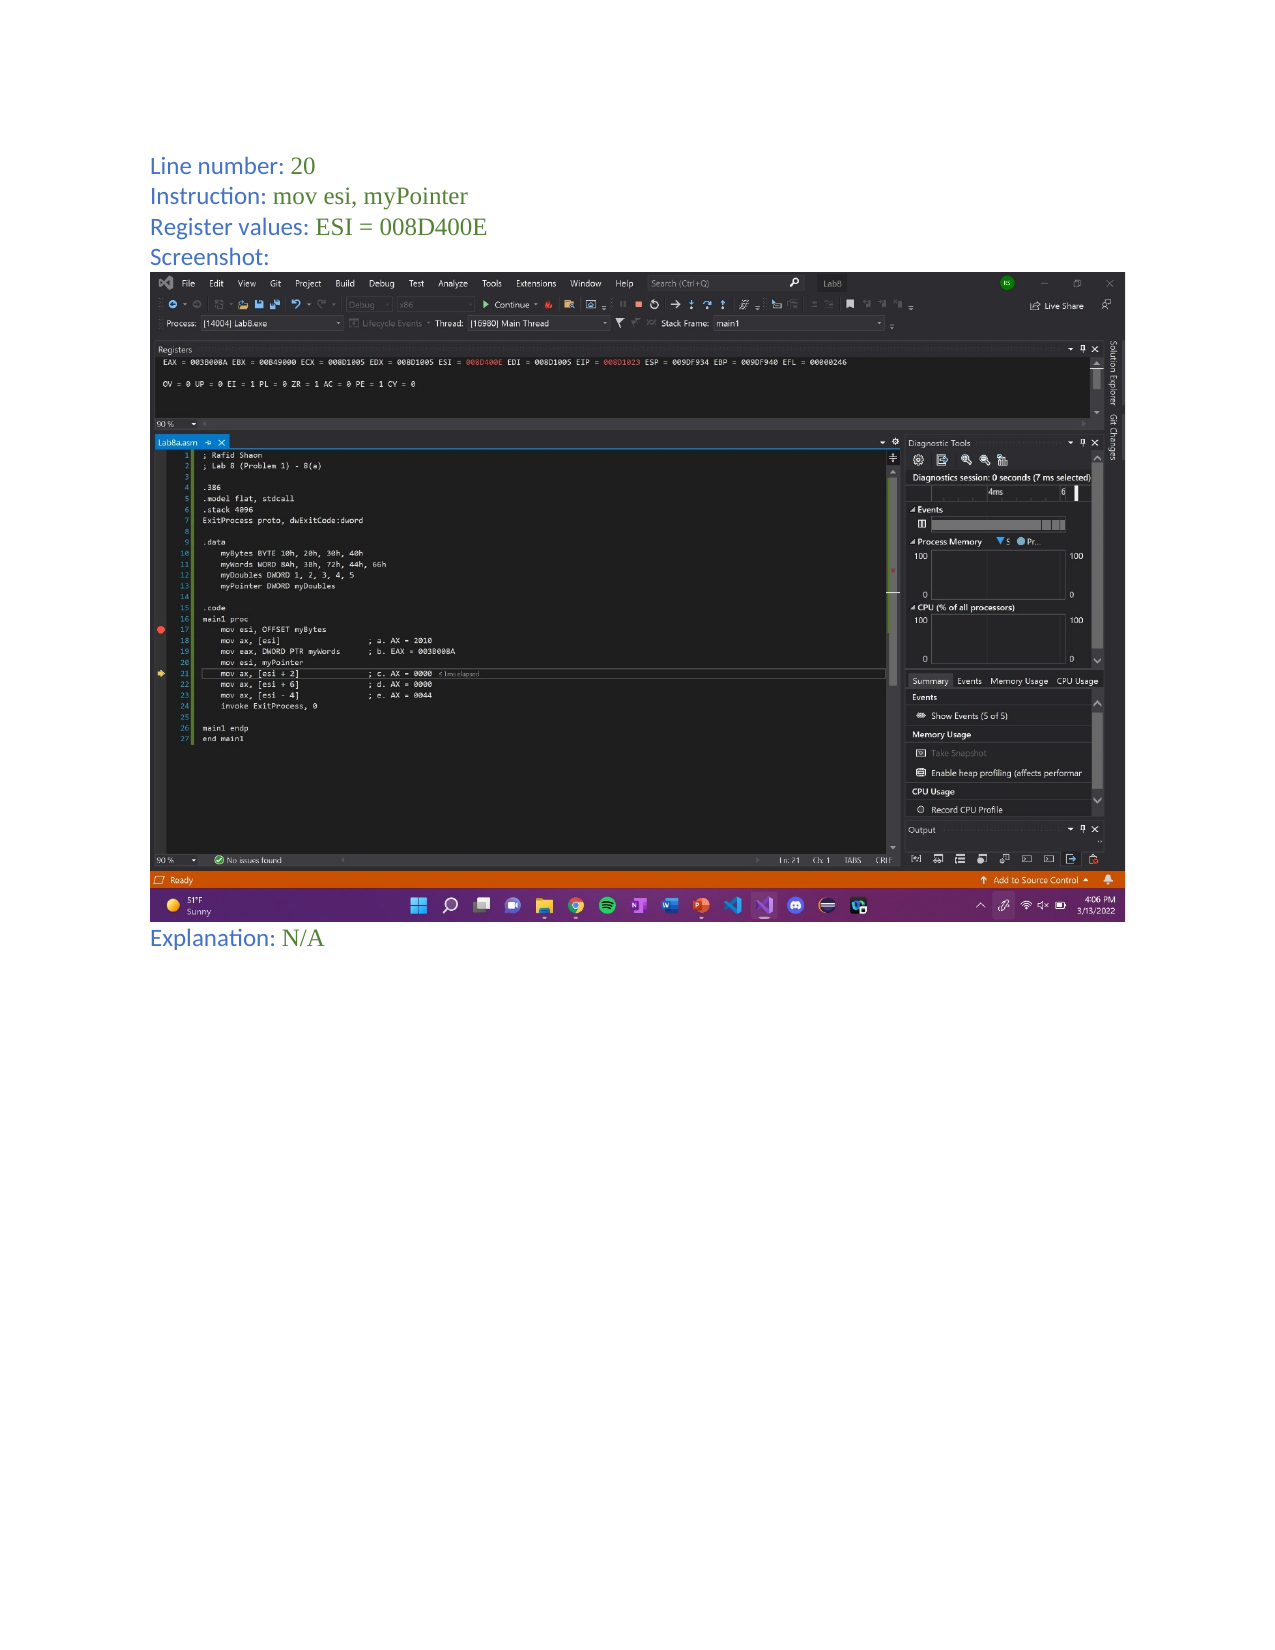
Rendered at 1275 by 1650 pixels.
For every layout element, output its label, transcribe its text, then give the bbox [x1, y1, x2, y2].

picture [150, 272, 1125, 922]
text Instruction: mov esi, myPointer [150, 181, 1125, 211]
text Explanation: N/A [150, 922, 1125, 953]
text Screenshot: [150, 242, 1125, 272]
text Register values: ESI = 008D400E [150, 211, 1125, 242]
text Line number: 20 [150, 150, 1125, 181]
